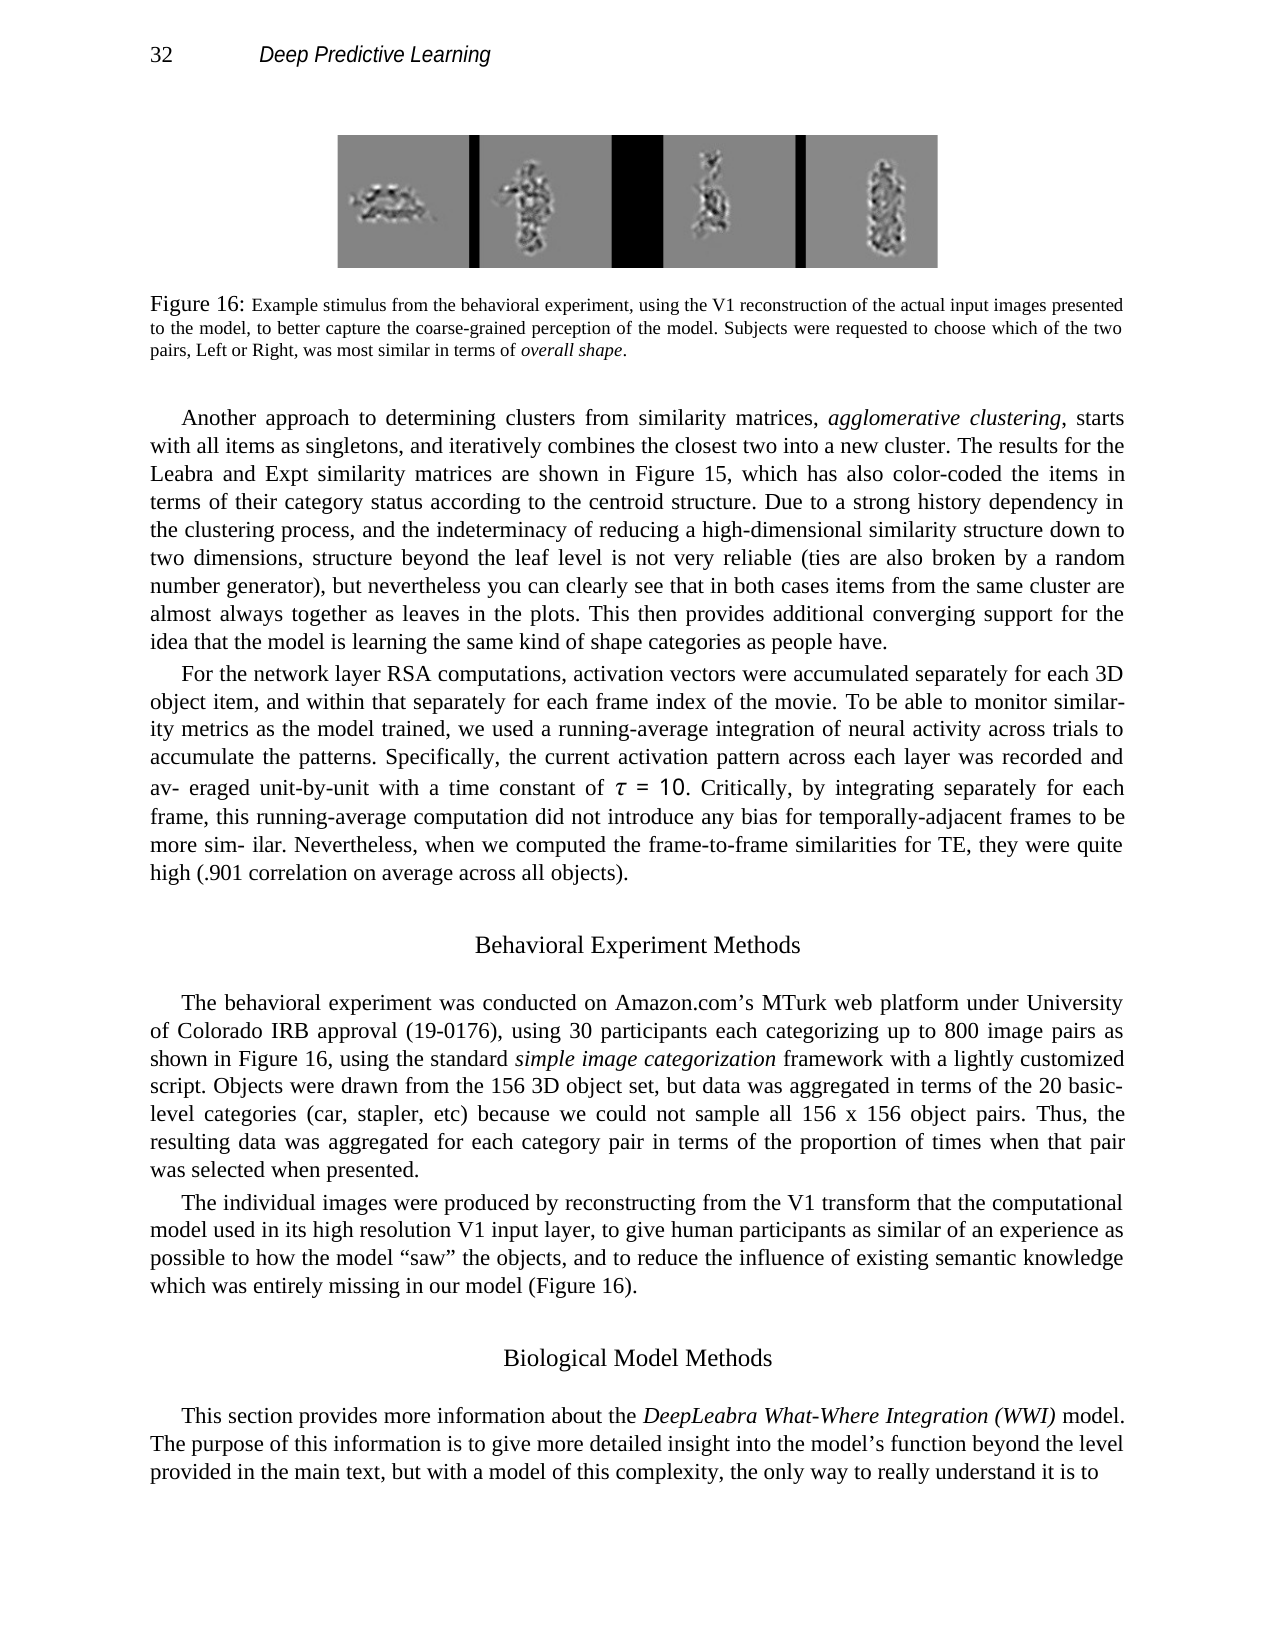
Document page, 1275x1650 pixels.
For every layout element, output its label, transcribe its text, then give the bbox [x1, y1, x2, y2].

subtitle Behavioral Experiment Methods [252, 930, 1023, 959]
text This section provides more information about the DeepLeabra What-Where Integration (WWI) model. The purpose of this information is to give more detailed insight into the model’s function beyond the level provided in the main text, but with a model of this complexity, the only way to really understand it is to [150, 1402, 1125, 1484]
picture [337, 135, 938, 268]
text Another approach to determining clusters from similarity matrices, agglomerative clustering, starts with all items as singletons, and iteratively combines the closest two into a new cluster. The results for the Leabra and Expt similarity matrices are shown in Figure 15, which has also color-coded the items in terms of their category status according to the centroid structure. Due to a strong history dependency in the clustering process, and the indeterminacy of reducing a high-dimensional similarity structure down to two dimensions, structure beyond the leaf level is not very reliable (ties are also broken by a random number generator), but nevertheless you can clearly see that in both cases items from the same cluster are almost always together as leaves in the plots. This then provides additional converging support for the idea that the model is learning the same kind of shape categories as people have. [150, 404, 1125, 654]
text For the network layer RSA computations, activation vectors were accumulated separately for each 3D object item, and within that separately for each frame index of the movie. To be able to monitor similar- ity metrics as the model trained, we used a running-average integration of neural activity across trials to accumulate the patterns. Specifically, the current activation pattern across each layer was recorded and av- eraged unit-by-unit with a time constant of τ = 10. Critically, by integrating separately for each frame, this running-average computation did not introduce any bias for temporally-adjacent frames to be more sim- ilar. Nevertheless, when we computed the frame-to-frame similarities for TE, they were quite high (.901 correlation on average across all objects). [150, 660, 1125, 885]
text The behavioral experiment was conducted on Amazon.com’s MTurk web platform under University of Colorado IRB approval (19-0176), using 30 participants each categorizing up to 800 image pairs as shown in Figure 16, using the standard simple image categorization framework with a lightly customized script. Objects were drawn from the 156 3D object set, but data was aggregated in terms of the 20 basic-level categories (car, stapler, etc) because we could not sample all 156 x 156 object pairs. Thus, the resulting data was aggregated for each category pair in terms of the proportion of times when that pair was selected when presented. [150, 989, 1125, 1183]
subtitle Biological Model Methods [252, 1343, 1023, 1372]
text Figure 16: Example stimulus from the behavioral experiment, using the V1 reconstruction of the actual input images presented to the model, to better capture the coarse-grained perception of the model. Subjects were requested to choose which of the two pairs, Left or Right, was most similar in terms of overall shape. [150, 290, 1125, 360]
text The individual images were produced by reconstructing from the V1 transform that the computational model used in its high resolution V1 input layer, to give human participants as similar of an experience as possible to how the model “saw” the objects, and to reduce the influence of existing semantic knowledge which was entirely missing in our model (Figure 16). [150, 1188, 1125, 1299]
